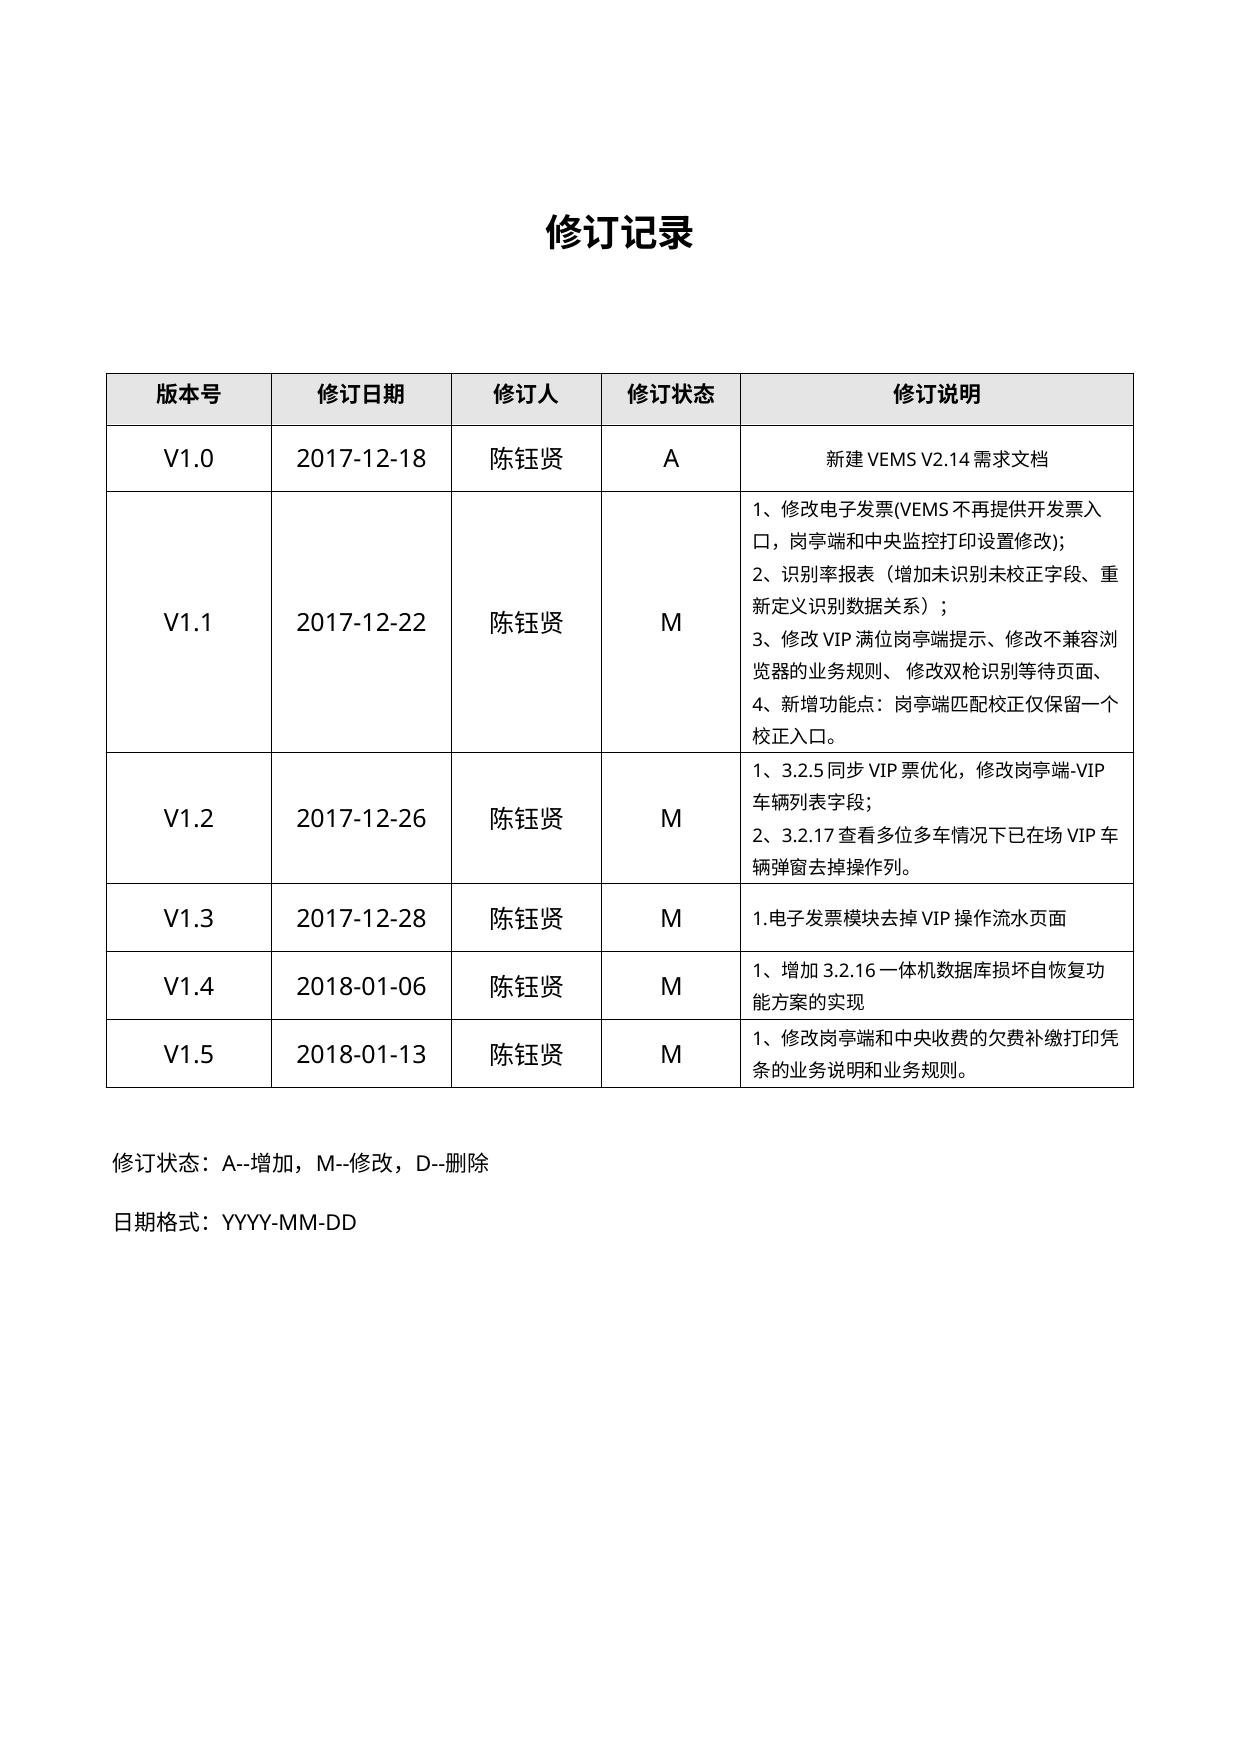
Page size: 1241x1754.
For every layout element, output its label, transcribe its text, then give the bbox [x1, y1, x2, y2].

table_cell 1、修改岗亭端和中央收费的欠费补缴打印凭条的业务说明和业务规则。 [741, 1020, 1133, 1087]
table_cell 新建VEMS V2.14需求文档 [741, 426, 1133, 491]
table_cell V1.1 [107, 492, 271, 752]
table_cell M [602, 952, 740, 1019]
table_cell V1.5 [107, 1020, 271, 1087]
table_cell 2017-12-28 [272, 884, 451, 951]
table_header 版本号 [107, 374, 271, 424]
table_cell M [602, 492, 740, 752]
table_cell 修改电子发票(VEMS不再提供开发票入口，岗亭端和中央监控打印设置修改)； 识别率报表（增加未识别未校正字段、重新定义识别数据关系）； 修改VIP满位岗亭端提示、修改不兼容浏览器的业务规则、 修改双枪识别等待页面、 4、新增功能点：岗亭端匹配校正仅保留一个校正入口。 [741, 492, 1133, 752]
table_cell 2017-12-22 [272, 492, 451, 752]
subtitle 修订记录 [112, 197, 1128, 262]
table_cell M [602, 753, 740, 883]
text 日期格式：YYYY-MM-DD [112, 1204, 1128, 1237]
table_cell 2018-01-06 [272, 952, 451, 1019]
table_cell 1、增加3.2.16一体机数据库损坏自恢复功能方案的实现 [741, 952, 1133, 1019]
table_cell 陈钰贤 [452, 753, 601, 883]
table_cell 1、3.2.5同步VIP票优化，修改岗亭端-VIP车辆列表字段； 2、3.2.17查看多位多车情况下已在场VIP车辆弹窗去掉操作列。 [741, 753, 1133, 883]
text 修订状态：A--增加，M--修改，D--删除 [112, 1146, 1128, 1178]
table_cell 陈钰贤 [452, 952, 601, 1019]
table_cell V1.2 [107, 753, 271, 883]
table_header 修订日期 [272, 374, 451, 424]
table_cell M [602, 1020, 740, 1087]
table_cell 陈钰贤 [452, 1020, 601, 1087]
table_cell V1.4 [107, 952, 271, 1019]
table_cell 2018-01-13 [272, 1020, 451, 1087]
table_header 修订状态 [602, 374, 740, 424]
table_cell 2017-12-18 [272, 426, 451, 491]
table_cell 陈钰贤 [452, 884, 601, 951]
table_header 修订人 [452, 374, 601, 424]
table_cell V1.3 [107, 884, 271, 951]
table_cell 1.电子发票模块去掉VIP操作流水页面 [741, 884, 1133, 951]
table_cell 陈钰贤 [452, 492, 601, 752]
table_cell V1.0 [107, 426, 271, 491]
table_header 修订说明 [741, 374, 1133, 424]
table_cell M [602, 884, 740, 951]
table_cell 2017-12-26 [272, 753, 451, 883]
table_cell A [602, 426, 740, 491]
table_cell 陈钰贤 [452, 426, 601, 491]
